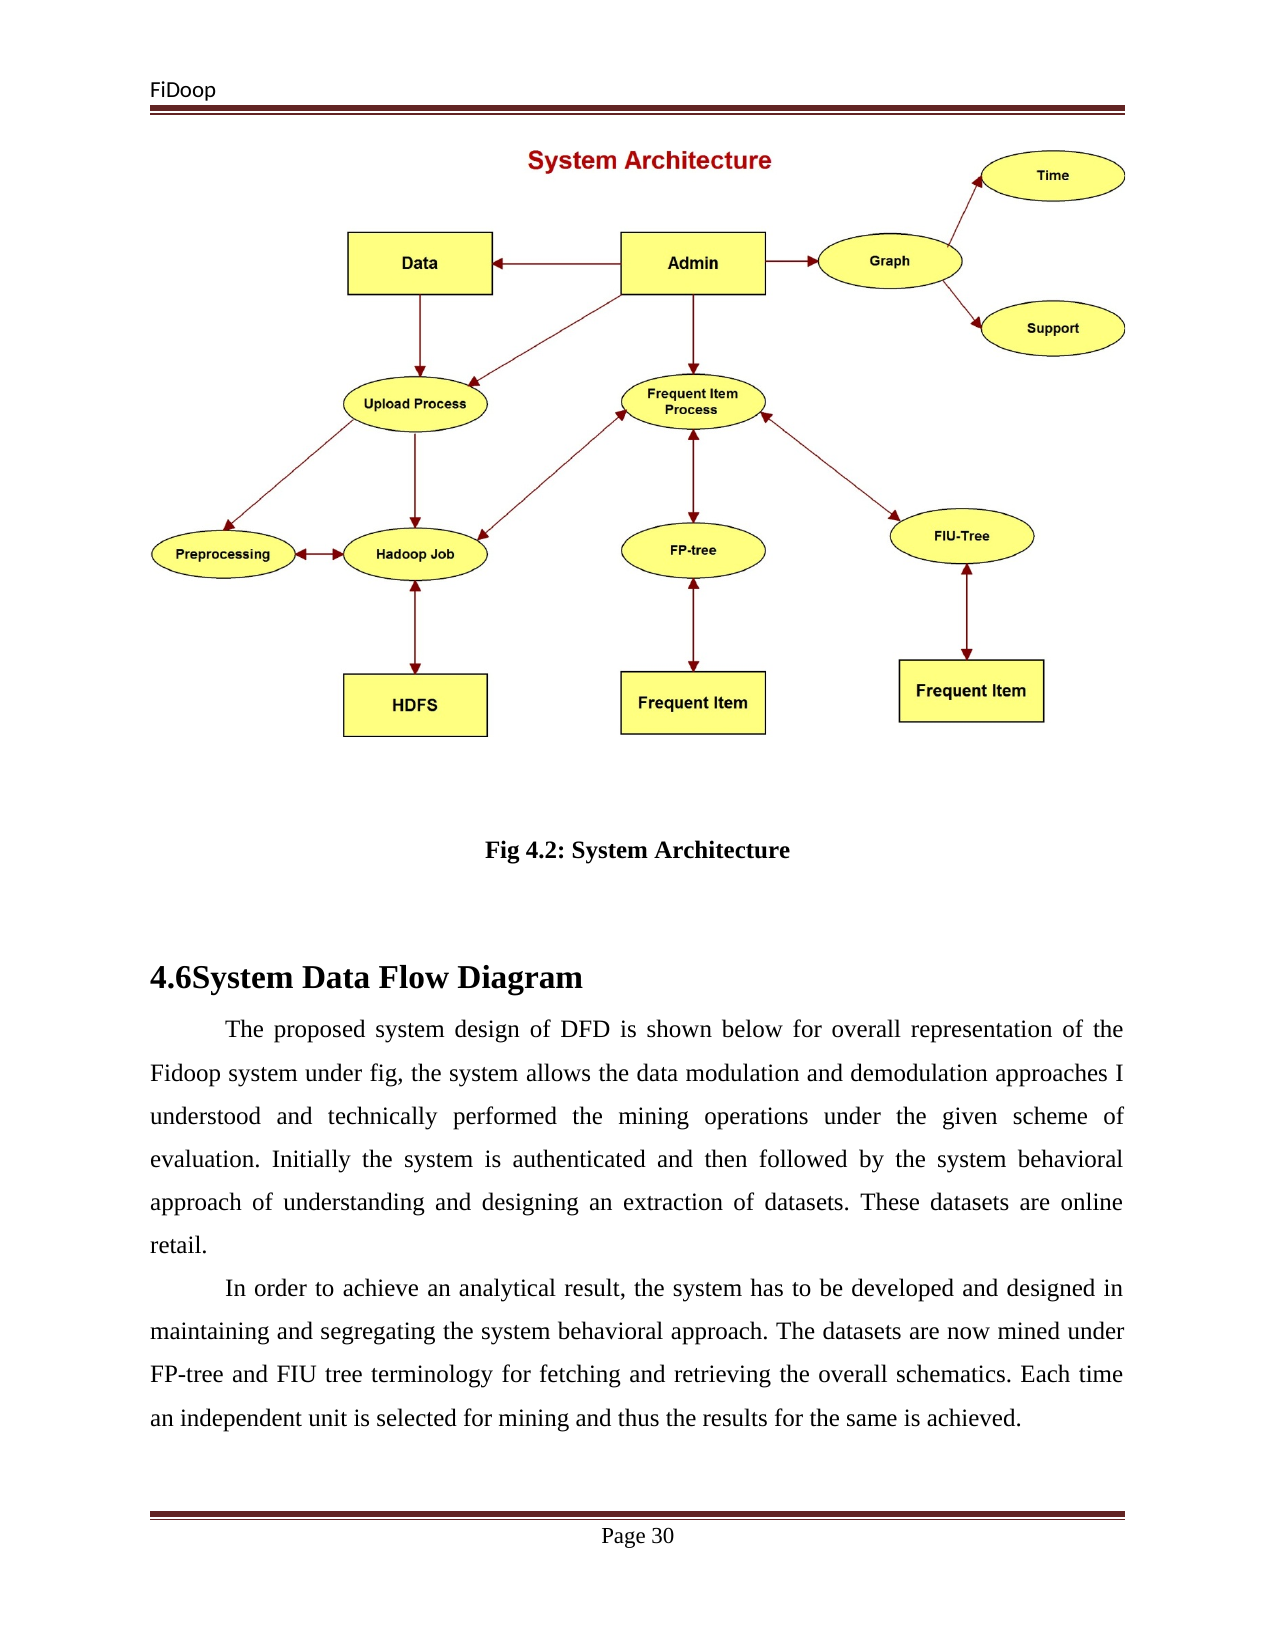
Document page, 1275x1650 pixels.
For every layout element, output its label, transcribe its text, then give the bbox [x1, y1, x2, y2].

text Fig 4.2: System Architecture [150, 836, 1125, 864]
picture [150, 150, 1125, 737]
text 4.6System Data Flow Diagram [150, 957, 1125, 995]
text In order to achieve an analytical result, the system has to be developed and designed in maintaining and segregating the system behavioral approach. The datasets are now mined under FP-tree and FIU tree terminology for fetching and retrieving the overall schematics. Each time an independent unit is selected for mining and thus the results for the same is achieved. [150, 1273, 1125, 1431]
text The proposed system design of DFD is shown below for overall representation of the Fidoop system under fig, the system allows the data modulation and demodulation approaches I understood and technically performed the mining operations under the given scheme of evaluation. Initially the system is authenticated and then followed by the system behavioral approach of understanding and designing an extraction of datasets. These datasets are online retail. [150, 1014, 1125, 1259]
